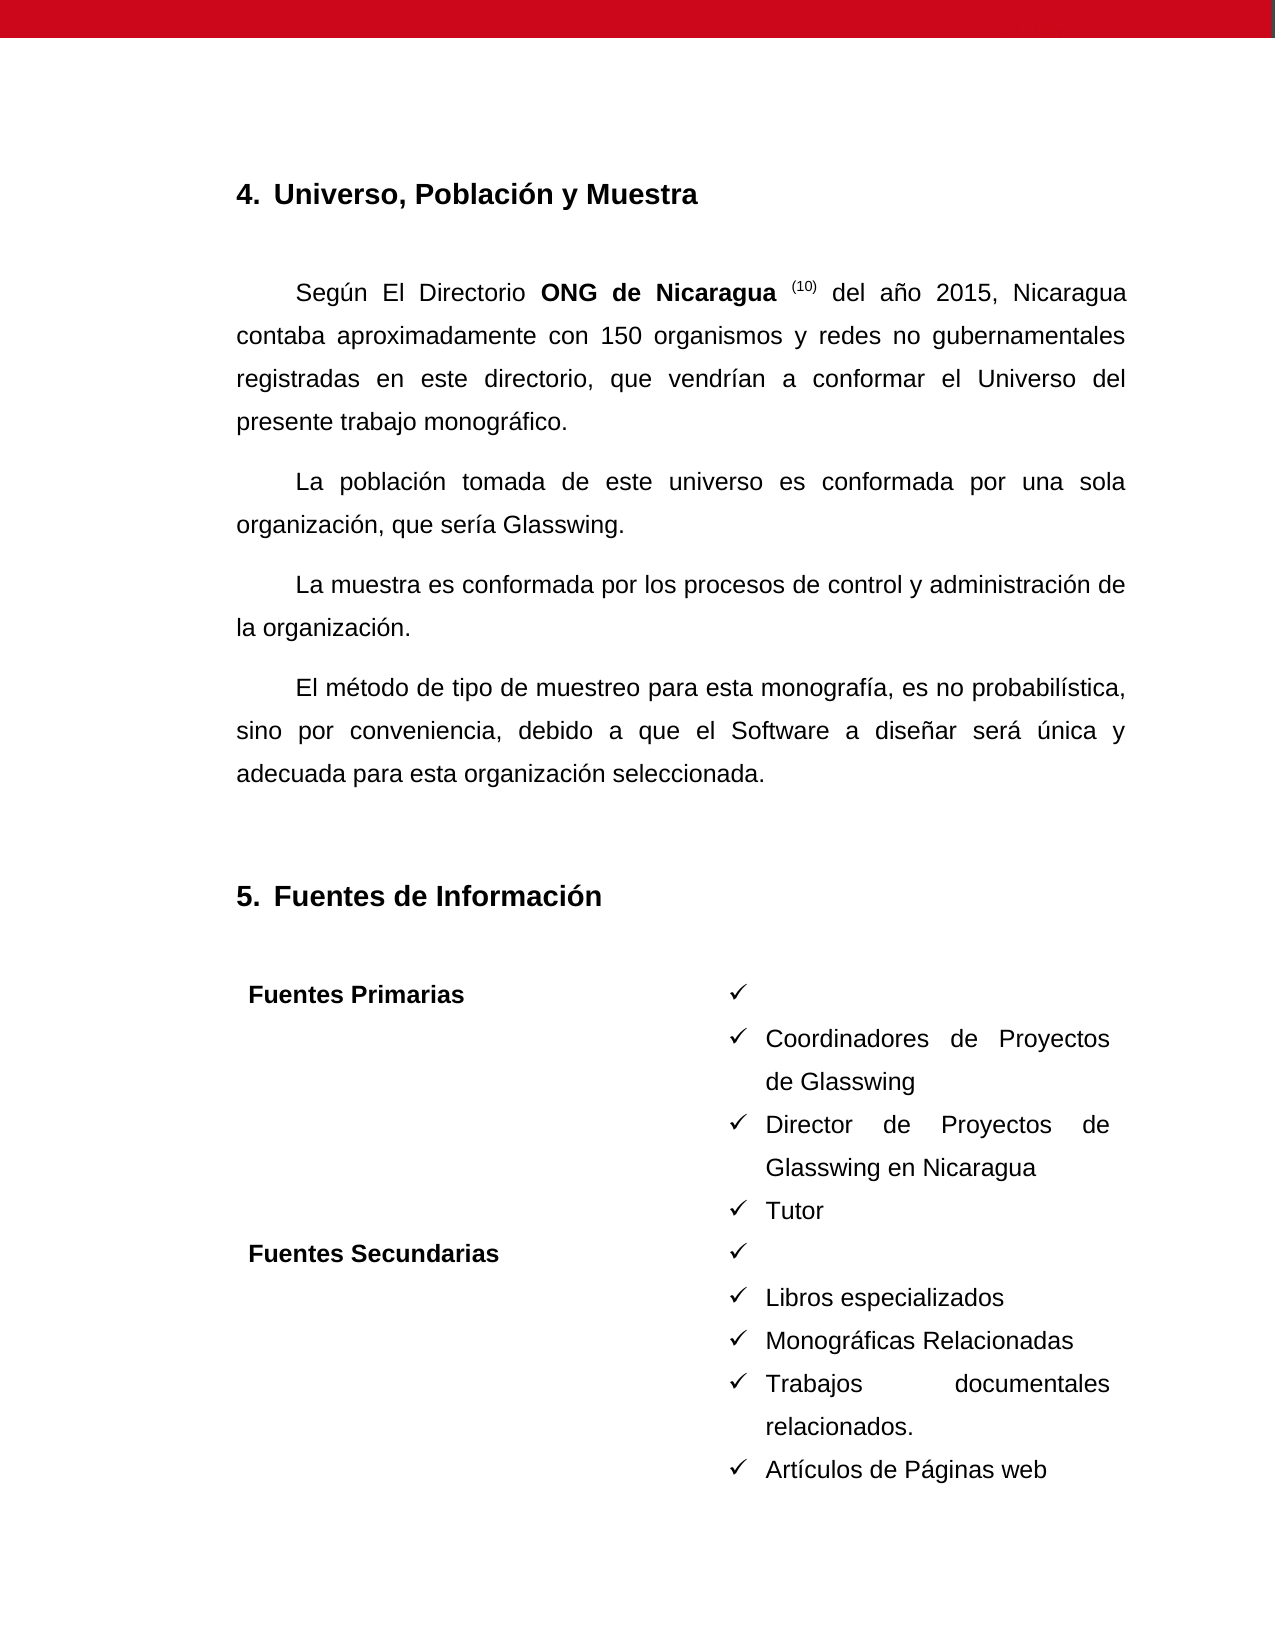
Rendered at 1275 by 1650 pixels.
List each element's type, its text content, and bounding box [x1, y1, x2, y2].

text La población tomada de este universo es conformada por una sola organización, que sería Glasswing. [236, 467, 1127, 539]
text El método de tipo de muestreo para esta monografía, es no probabilística, sino por conveniencia, debido a que el Software a diseñar será única y adecuada para esta organización seleccionada. [236, 673, 1127, 788]
table_header Fuentes Primarias [237, 980, 679, 1238]
table_cell Libros especializados Monográficas Relacionadas Trabajos documentales relacionados. Artículos de Páginas web [680, 1239, 1121, 1497]
table_header Coordinadores de Proyectos de Glasswing Director de Proyectos de Glasswing en Nicaragua Tutor [680, 980, 1121, 1238]
list Universo, Población y Muestra [236, 177, 1127, 211]
table_cell Fuentes Secundarias [237, 1239, 679, 1497]
text La muestra es conformada por los procesos de control y administración de la organización. [236, 570, 1127, 642]
text Según El Directorio ONG de Nicaragua (10) del año 2015, Nicaragua contaba aproximadamente con 150 organismos y redes no gubernamentales registradas en este directorio, que vendrían a conformar el Universo del presente trabajo monográfico. [236, 278, 1127, 436]
list Fuentes de Información [236, 879, 1127, 912]
picture [0, 0, 1275, 38]
